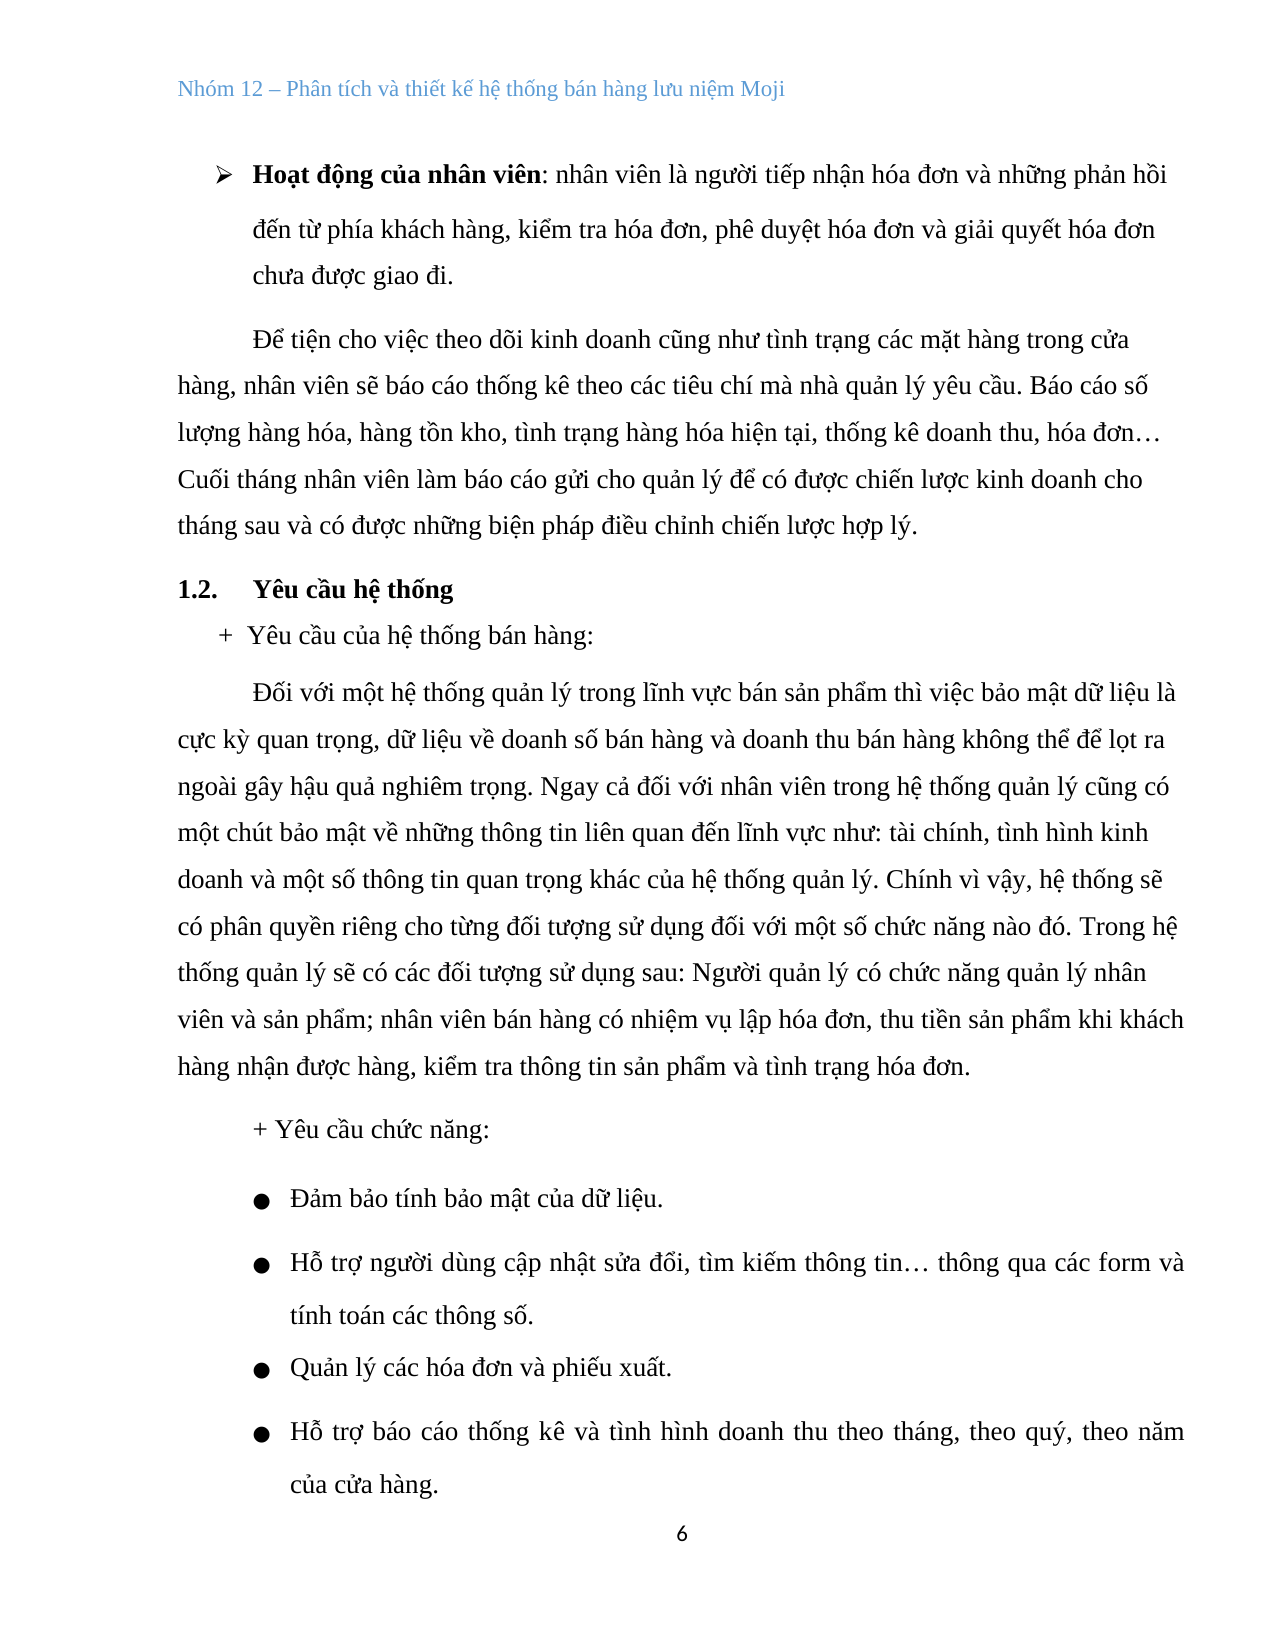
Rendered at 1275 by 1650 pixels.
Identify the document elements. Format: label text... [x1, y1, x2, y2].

text Để tiện cho việc theo dõi kinh doanh cũng như tình trạng các mặt hàng trong cửa hàng, nhân viên sẽ báo cáo thống kê theo các tiêu chí mà nhà quản lý yêu cầu. Báo cáo số lượng hàng hóa, hàng tồn kho, tình trạng hàng hóa hiện tại, thống kê doanh thu, hóa đơn… Cuối tháng nhân viên làm báo cáo gửi cho quản lý để có được chiến lược kinh doanh cho tháng sau và có được những biện pháp điều chỉnh chiến lược hợp lý. [177, 323, 1186, 541]
list Quản lý các hóa đơn và phiếu xuất. [252, 1346, 1186, 1388]
text + Yêu cầu chức năng: [177, 1113, 1186, 1144]
text Đối với một hệ thống quản lý trong lĩnh vực bán sản phẩm thì việc bảo mật dữ liệu là cực kỳ quan trọng, dữ liệu về doanh số bán hàng và doanh thu bán hàng không thể để lọt ra ngoài gây hậu quả nghiêm trọng. Ngay cả đối với nhân viên trong hệ thống quản lý cũng có một chút bảo mật về những thông tin liên quan đến lĩnh vực như: tài chính, tình hình kinh doanh và một số thông tin quan trọng khác của hệ thống quản lý. Chính vì vậy, hệ thống sẽ có phân quyền riêng cho từng đối tượng sử dụng đối với một số chức năng nào đó. Trong hệ thống quản lý sẽ có các đối tượng sử dụng sau: Người quản lý có chức năng quản lý nhân viên và sản phẩm; nhân viên bán hàng có nhiệm vụ lập hóa đơn, thu tiền sản phẩm khi khách hàng nhận được hàng, kiểm tra thông tin sản phẩm và tình trạng hóa đơn. [177, 677, 1186, 1081]
list Yêu cầu hệ thống [177, 573, 1186, 604]
list Hỗ trợ báo cáo thống kê và tình hình doanh thu theo tháng, theo quý, theo năm của cửa hàng. [252, 1409, 1186, 1499]
list Hoạt động của nhân viên: nhân viên là người tiếp nhận hóa đơn và những phản hồi đến từ phía khách hàng, kiểm tra hóa đơn, phê duyệt hóa đơn và giải quyết hóa đơn chưa được giao đi. [215, 146, 1186, 291]
list Đảm bảo tính bảo mật của dữ liệu. [252, 1177, 1186, 1219]
text + Yêu cầu của hệ thống bán hàng: [218, 619, 1186, 651]
list Hỗ trợ người dùng cập nhật sửa đổi, tìm kiếm thông tin… thông qua các form và tính toán các thông số. [252, 1241, 1186, 1330]
